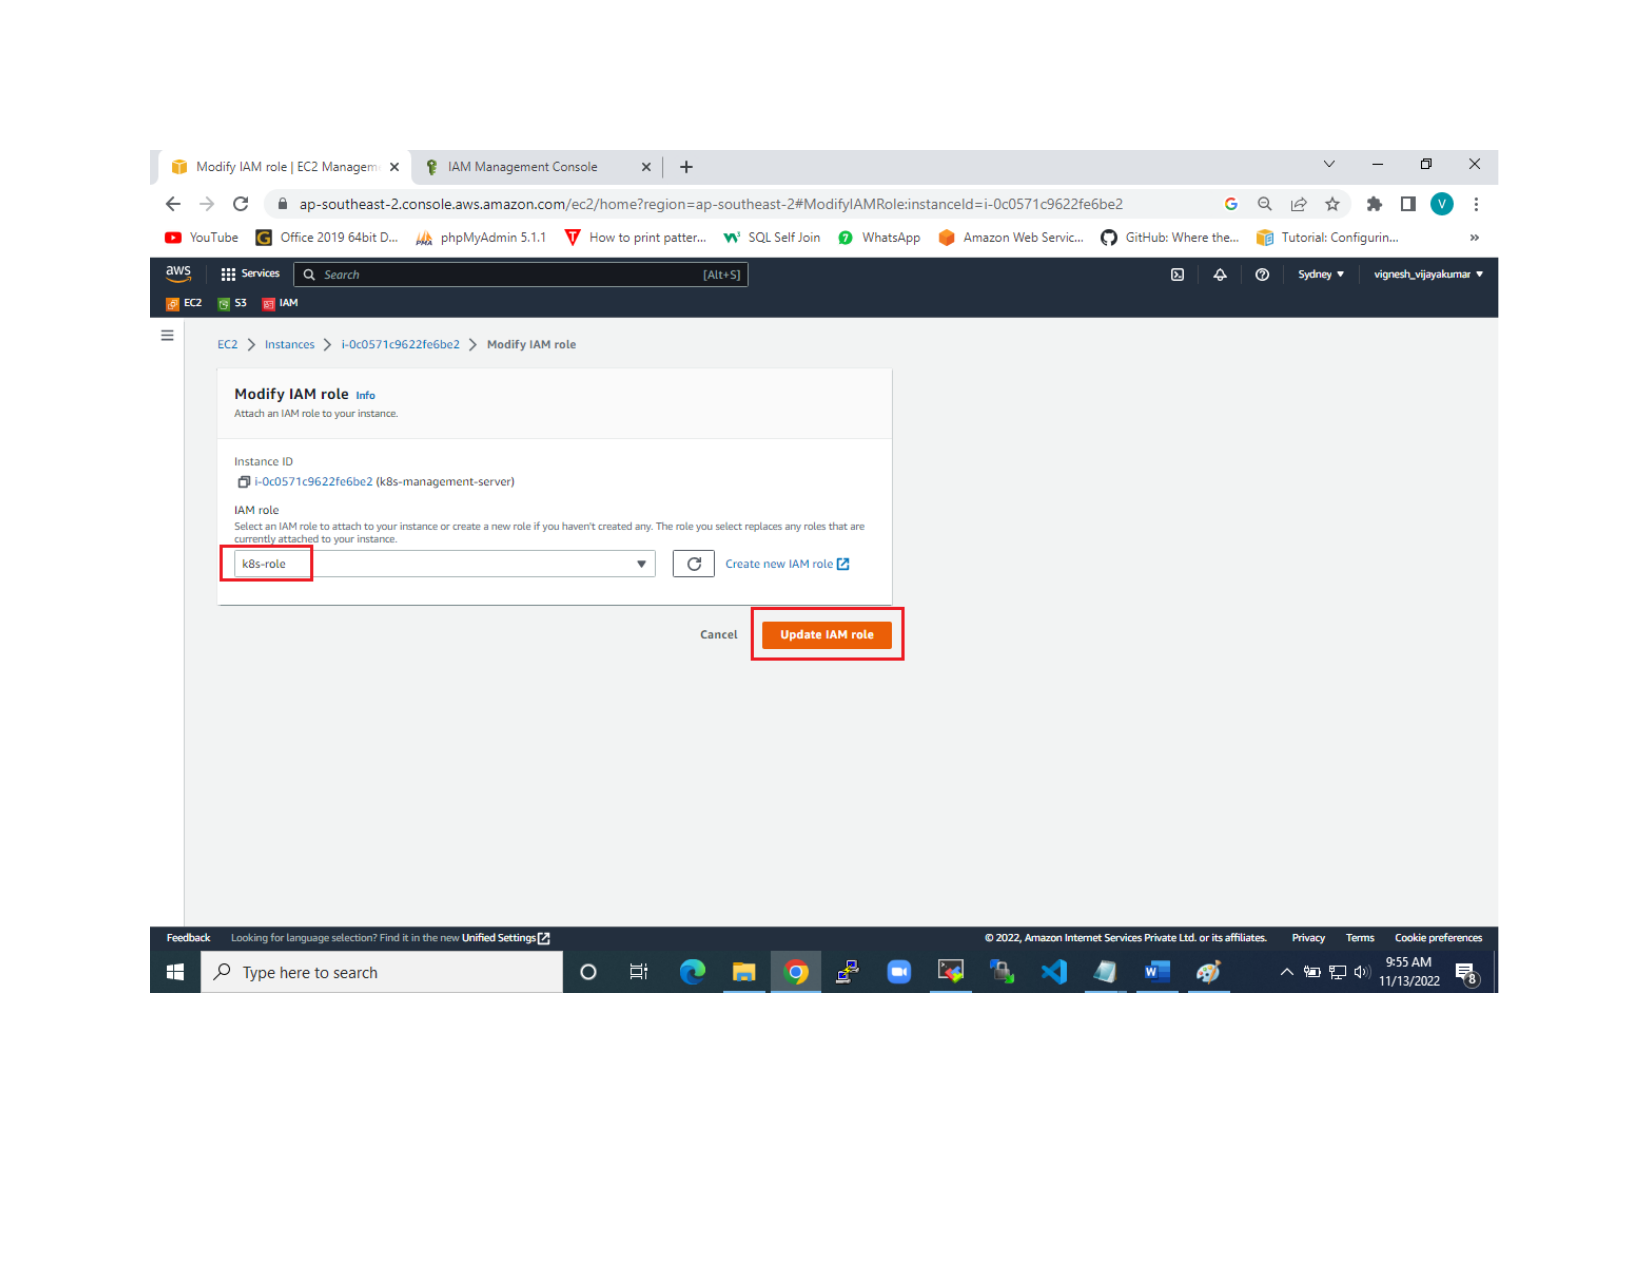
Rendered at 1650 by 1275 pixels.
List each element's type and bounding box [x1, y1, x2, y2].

picture [150, 150, 1499, 993]
